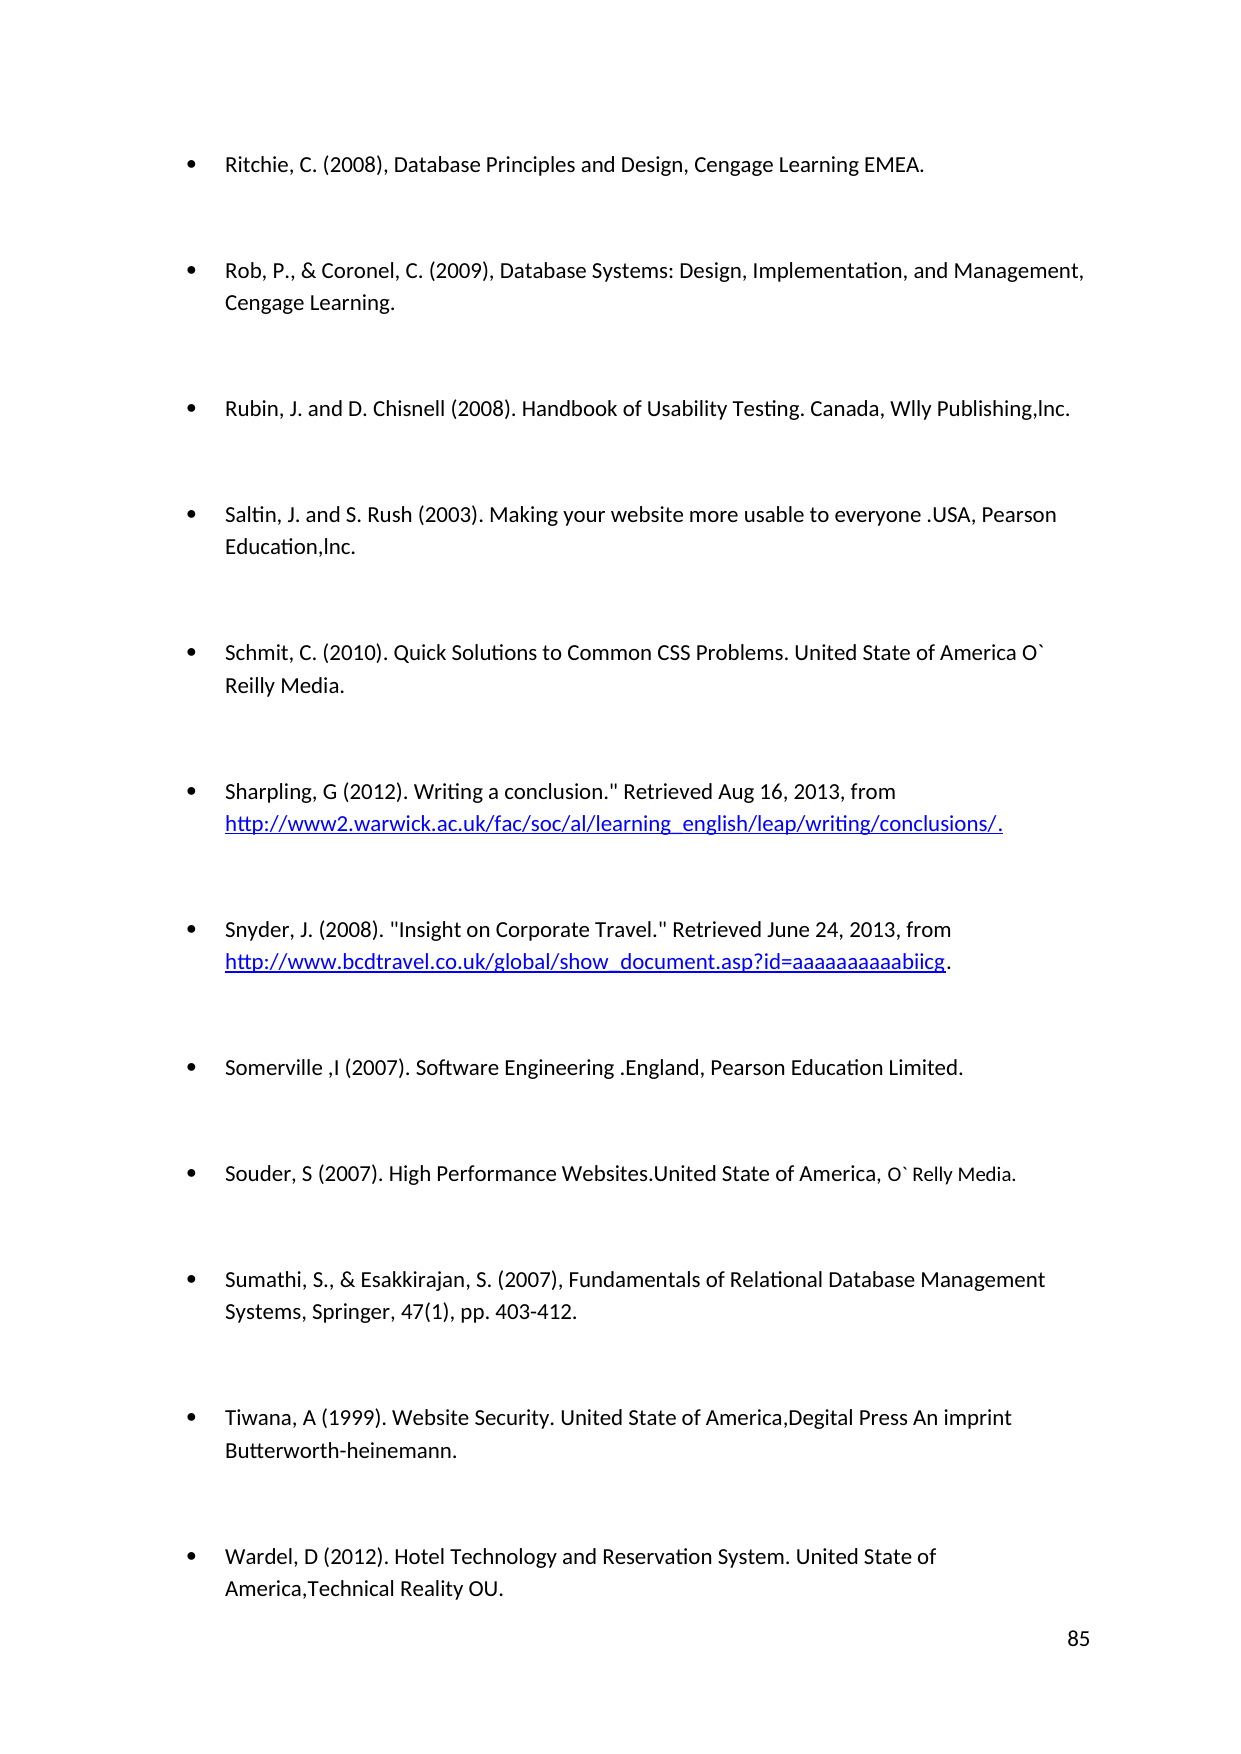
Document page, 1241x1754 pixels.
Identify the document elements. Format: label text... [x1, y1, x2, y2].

list Sumathi, S., & Esakkirajan, S. (2007), Fundamentals of Relational Database Management Systems, Springer, 47(1), pp. 403-412. [187, 1265, 1090, 1326]
list Somerville ,I (2007). Software Engineering .England, Pearson Education Limited. [187, 1053, 1090, 1081]
list Ritchie, C. (2008), Database Principles and Design, Cengage Learning EMEA. [187, 150, 1090, 178]
list Saltin, J. and S. Rush (2003). Making your website more usable to everyone .USA, Pearson Education,lnc. [187, 500, 1090, 561]
list Rob, P., & Coronel, C. (2009), Database Systems: Design, Implementation, and Management, Cengage Learning. [187, 256, 1090, 316]
list Tiwana, A (1999). Website Security. United State of America,Degital Press An imprint Butterworth-heinemann. [187, 1403, 1090, 1464]
list Snyder, J. (2008). "Insight on Corporate Travel." Retrieved June 24, 2013, from http://www.bcdtravel.co.uk/global/show_document.asp?id=aaaaaaaaaabiicg. [187, 915, 1090, 975]
list Sharpling, G (2012). Writing a conclusion." Retrieved Aug 16, 2013, from http://www2.warwick.ac.uk/fac/soc/al/learning_english/leap/writing/conclusions/. [187, 777, 1090, 837]
list Rubin, J. and D. Chisnell (2008). Handbook of Usability Testing. Canada, Wlly Publishing,lnc. [187, 394, 1090, 422]
list Wardel, D (2012). Hotel Technology and Reservation System. United State of America,Technical Reality OU. [187, 1542, 1090, 1602]
list Schmit, C. (2010). Quick Solutions to Common CSS Problems. United State of America O` Reilly Media. [187, 638, 1090, 699]
list Souder, S (2007). High Performance Websites.United State of America, O` Relly Media. [187, 1159, 1090, 1187]
